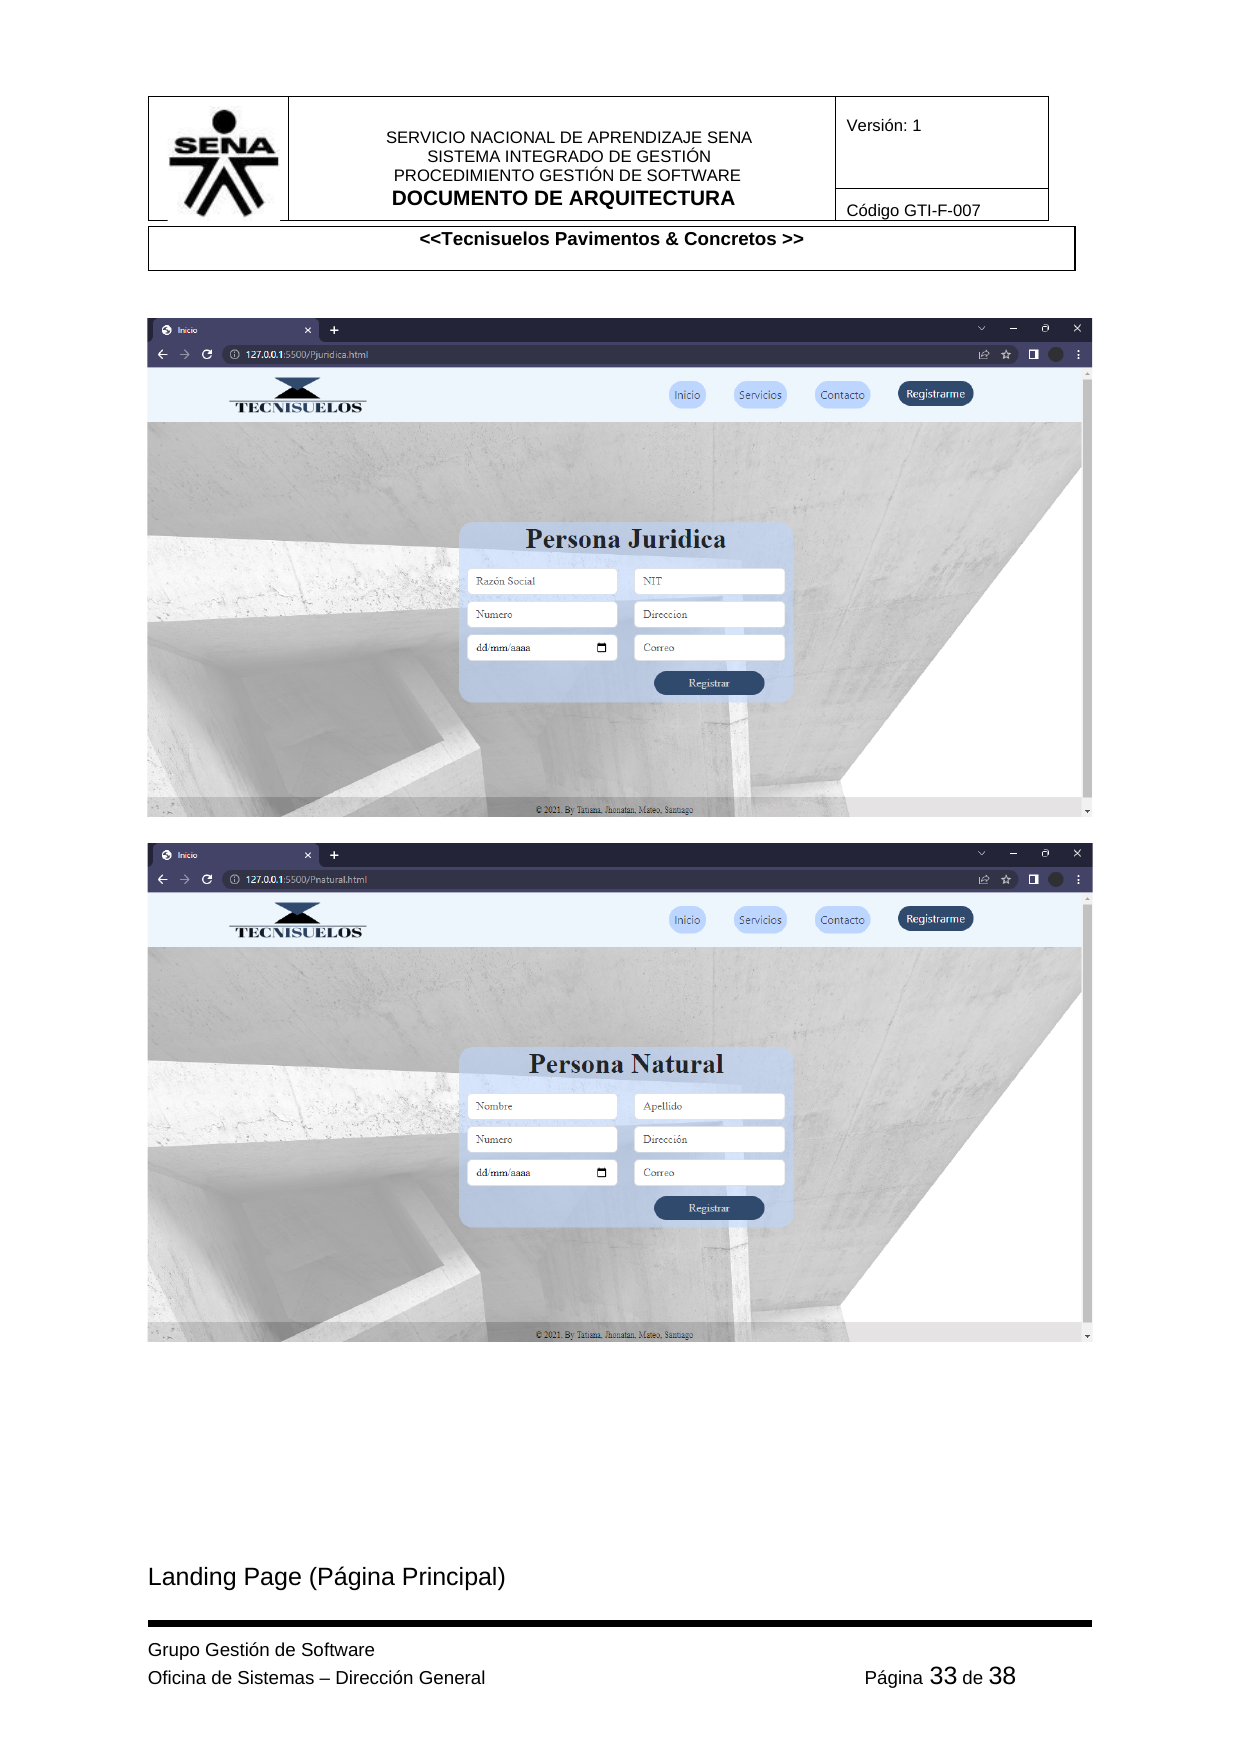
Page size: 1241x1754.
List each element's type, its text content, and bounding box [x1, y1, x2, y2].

picture [167, 106, 281, 221]
text Landing Page (Página Principal) [148, 1562, 1092, 1591]
picture [147, 318, 1093, 817]
picture [147, 843, 1093, 1342]
